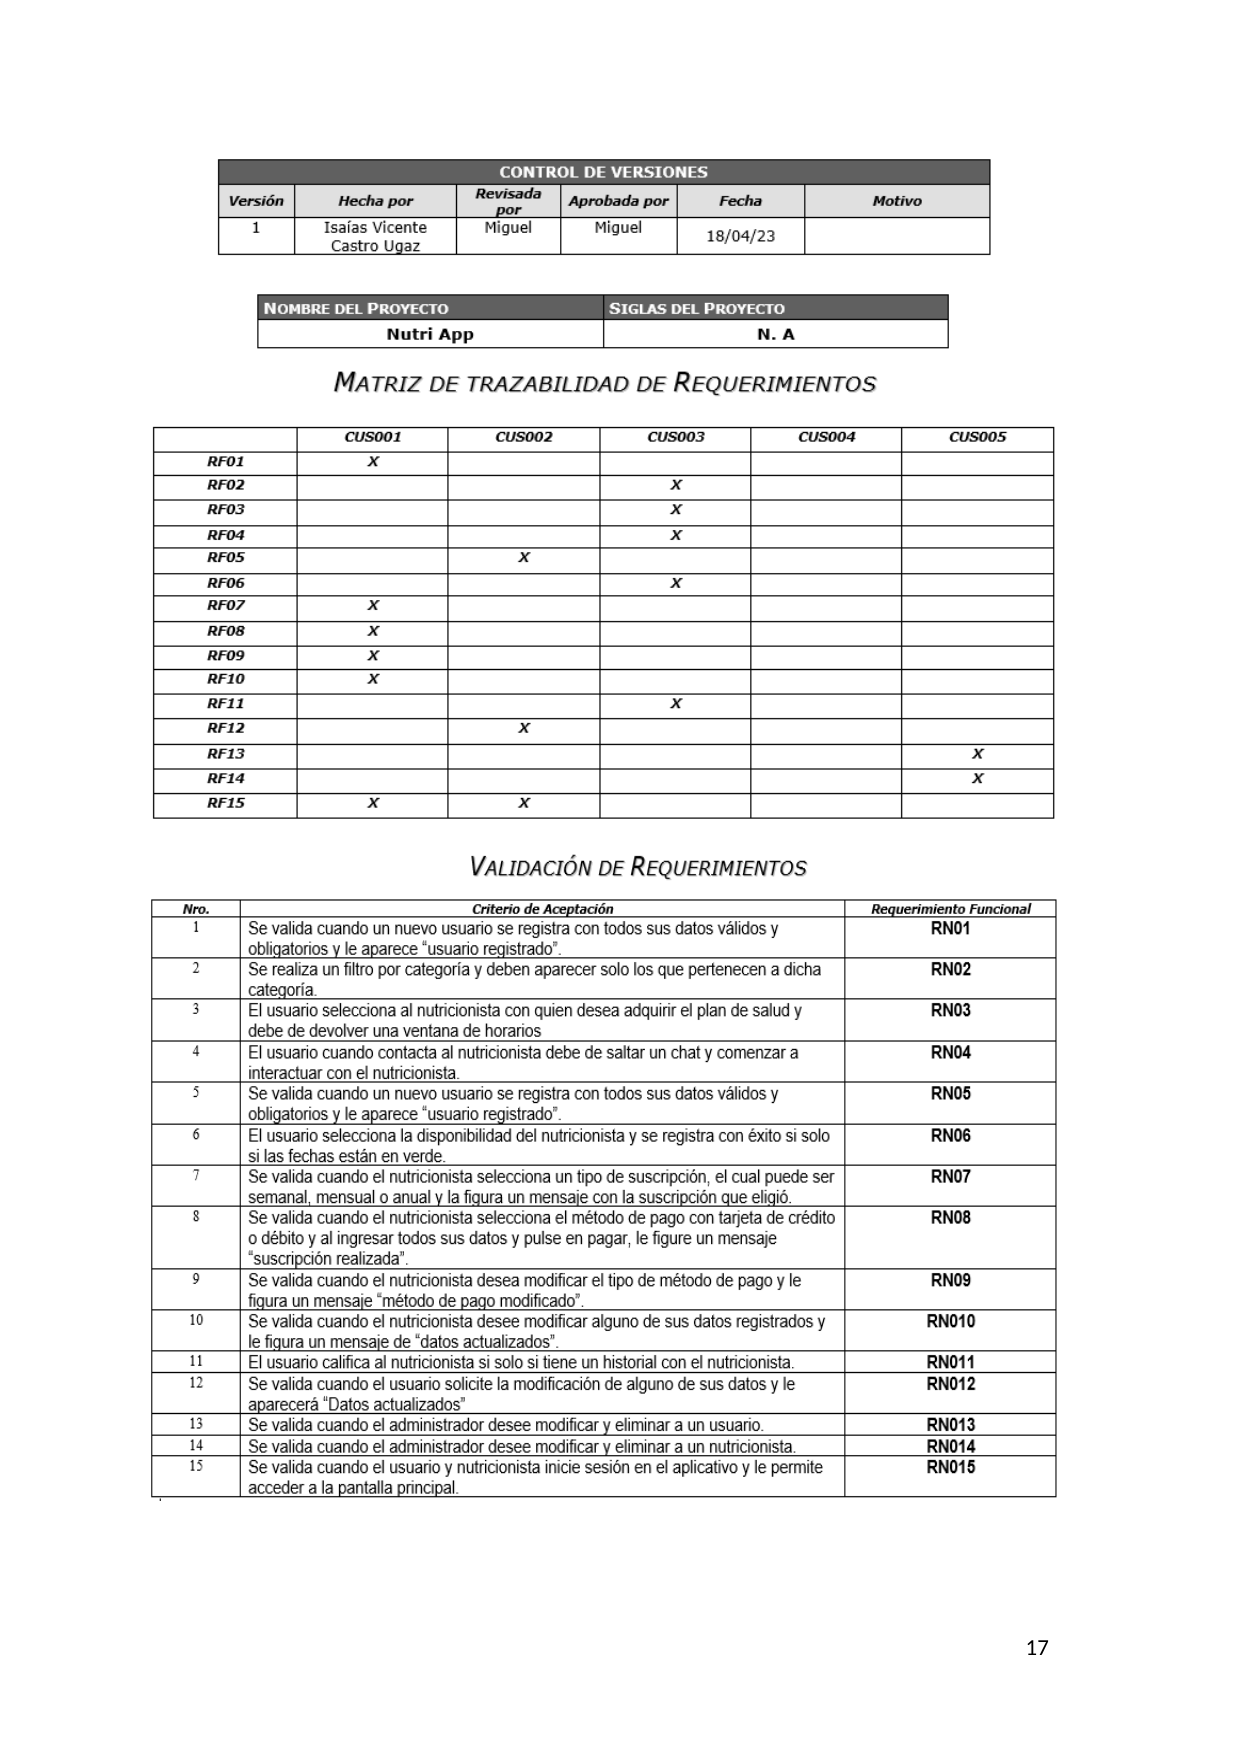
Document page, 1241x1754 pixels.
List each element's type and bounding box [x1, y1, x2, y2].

picture [147, 838, 1064, 1501]
picture [147, 147, 1063, 825]
